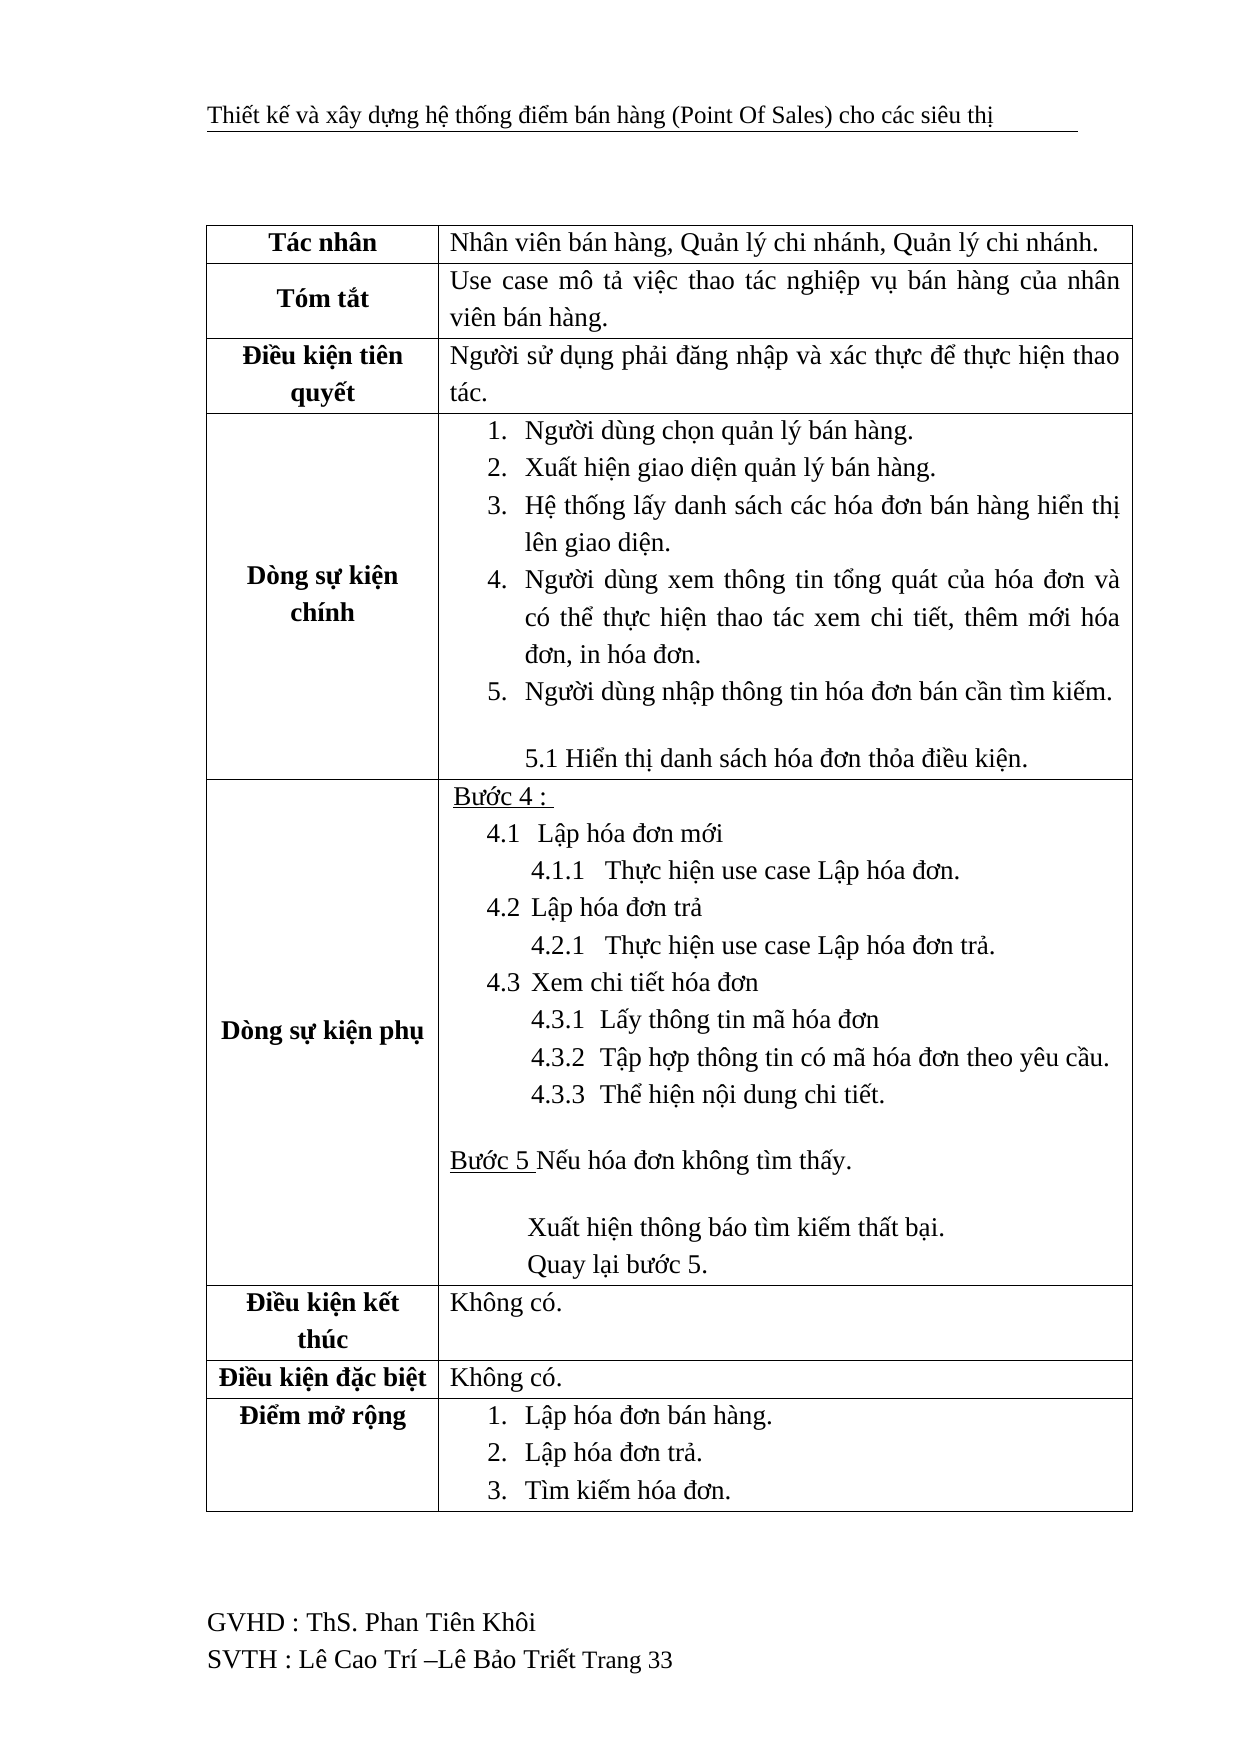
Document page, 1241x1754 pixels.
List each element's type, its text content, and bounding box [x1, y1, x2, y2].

table_cell Không có. [439, 1361, 1132, 1398]
table_cell Use case mô tả việc thao tác nghiệp vụ bán hàng của nhân viên bán hàng. [439, 264, 1132, 338]
table_cell Dòng sự kiện chính [207, 414, 438, 778]
table_cell Người sử dụng phải đăng nhập và xác thực để thực hiện thao tác. [439, 339, 1132, 413]
table_cell Điều kiện kết thúc [207, 1286, 438, 1360]
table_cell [439, 1399, 1132, 1511]
table_cell Điểm mở rộng [207, 1399, 438, 1511]
table_header Nhân viên bán hàng, Quản lý chi nhánh, Quản lý chi nhánh. [439, 226, 1132, 263]
table_cell Dòng sự kiện phụ [207, 780, 438, 1285]
table_cell Tóm tắt [207, 264, 438, 338]
table_cell Điều kiện tiên quyết [207, 339, 438, 413]
table_cell Người dùng chọn quản lý bán hàng. Xuất hiện giao diện quản lý bán hàng. Hệ thống lấy danh sách các hóa đơn bán hàng hiển thị lên giao diện. Người dùng xem thông tin tổng quát của hóa đơn và có thể thực hiện thao tác xem chi tiết, thêm mới hóa đơn, in hóa đơn. Người dùng nhập thông tin hóa đơn bán cần tìm kiếm. 5.1 Hiển thị danh sách hóa đơn thỏa điều kiện. [439, 414, 1132, 778]
table_header Tác nhân [207, 226, 438, 263]
table_cell Không có. [439, 1286, 1132, 1360]
table_cell Bước 4 : Lập hóa đơn mới Thực hiện use case Lập hóa đơn. Lập hóa đơn trả Thực hiện use case Lập hóa đơn trả. Xem chi tiết hóa đơn Lấy thông tin mã hóa đơn Tập hợp thông tin có mã hóa đơn theo yêu cầu. Thể hiện nội dung chi tiết. Bước 5 Nếu hóa đơn không tìm thấy. Xuất hiện thông báo tìm kiếm thất bại. Quay lại bước 5. [439, 780, 1132, 1285]
table_cell Điều kiện đặc biệt [207, 1361, 438, 1398]
